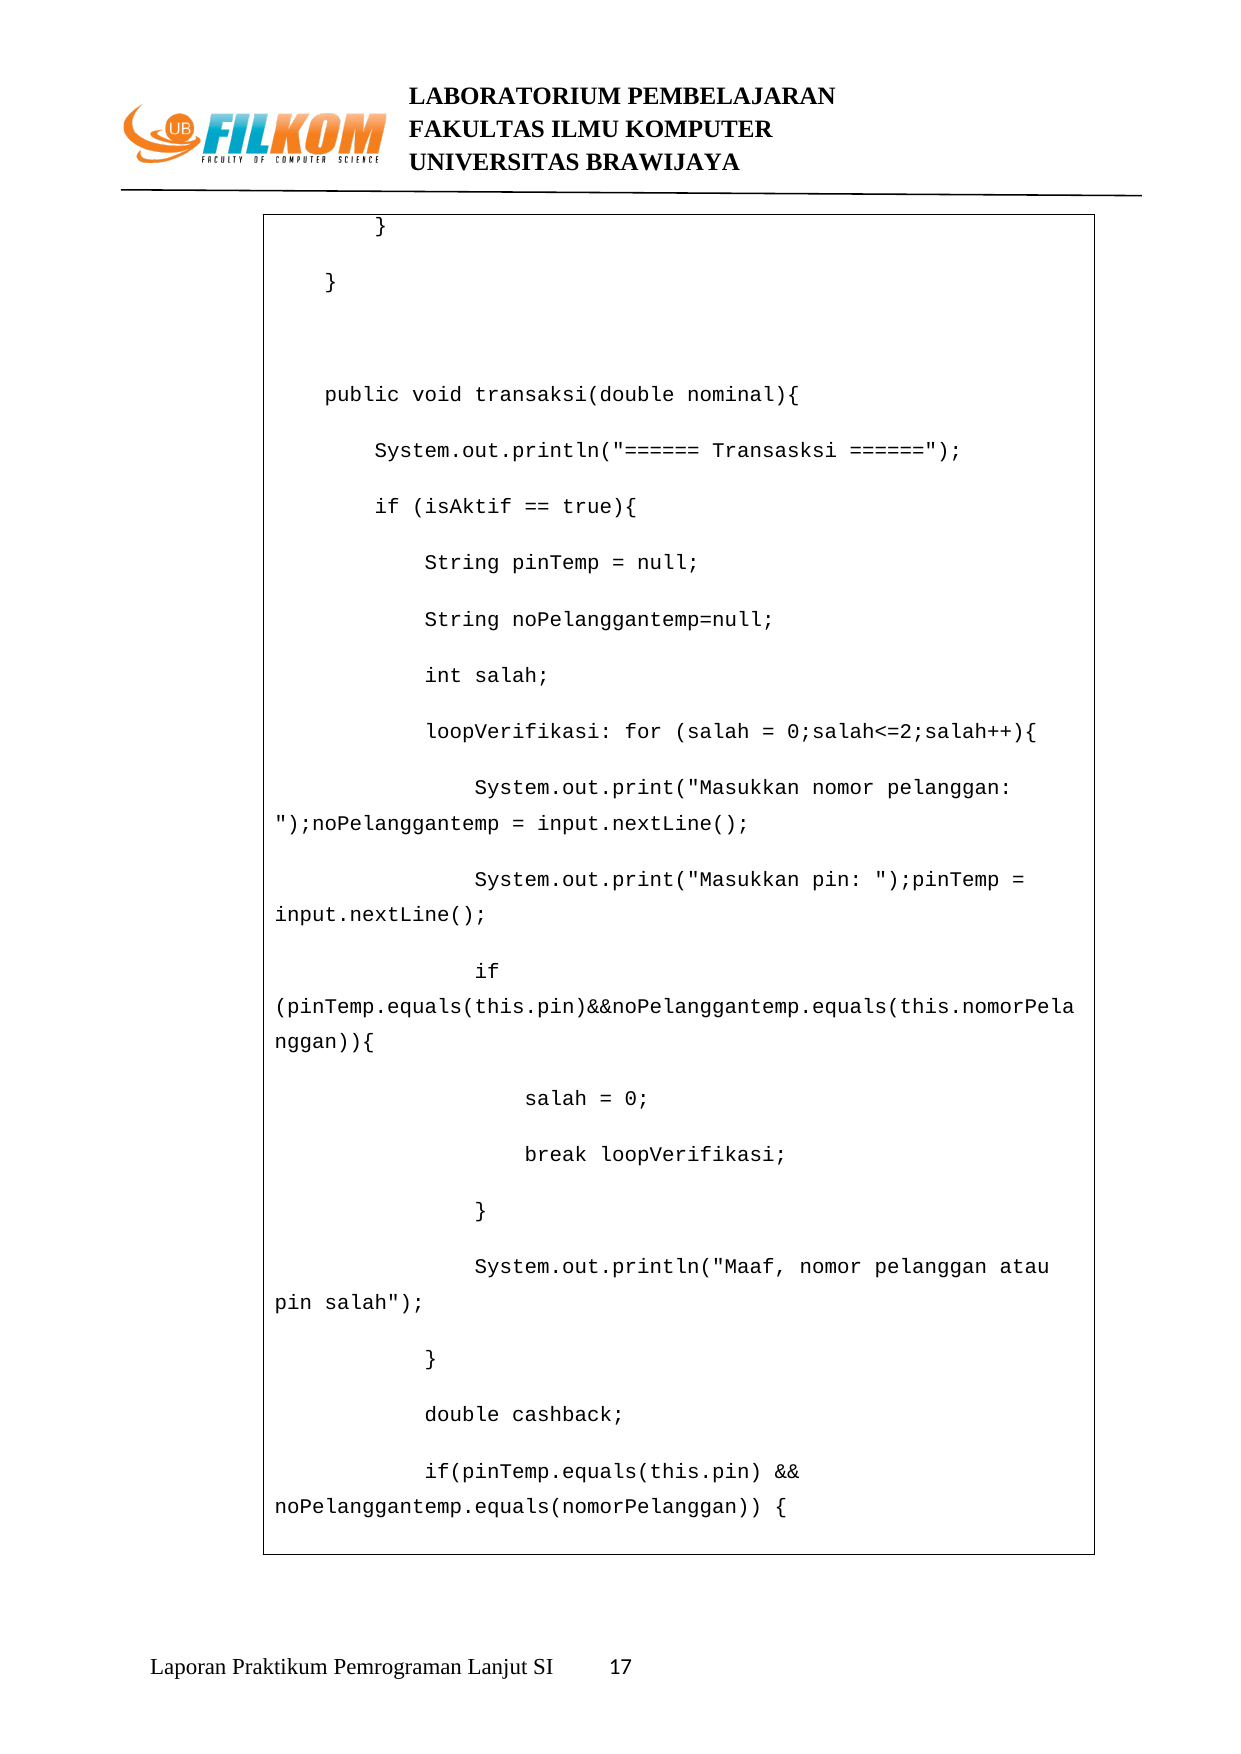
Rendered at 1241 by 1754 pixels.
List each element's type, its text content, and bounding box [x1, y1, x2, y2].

picture [123, 104, 387, 163]
